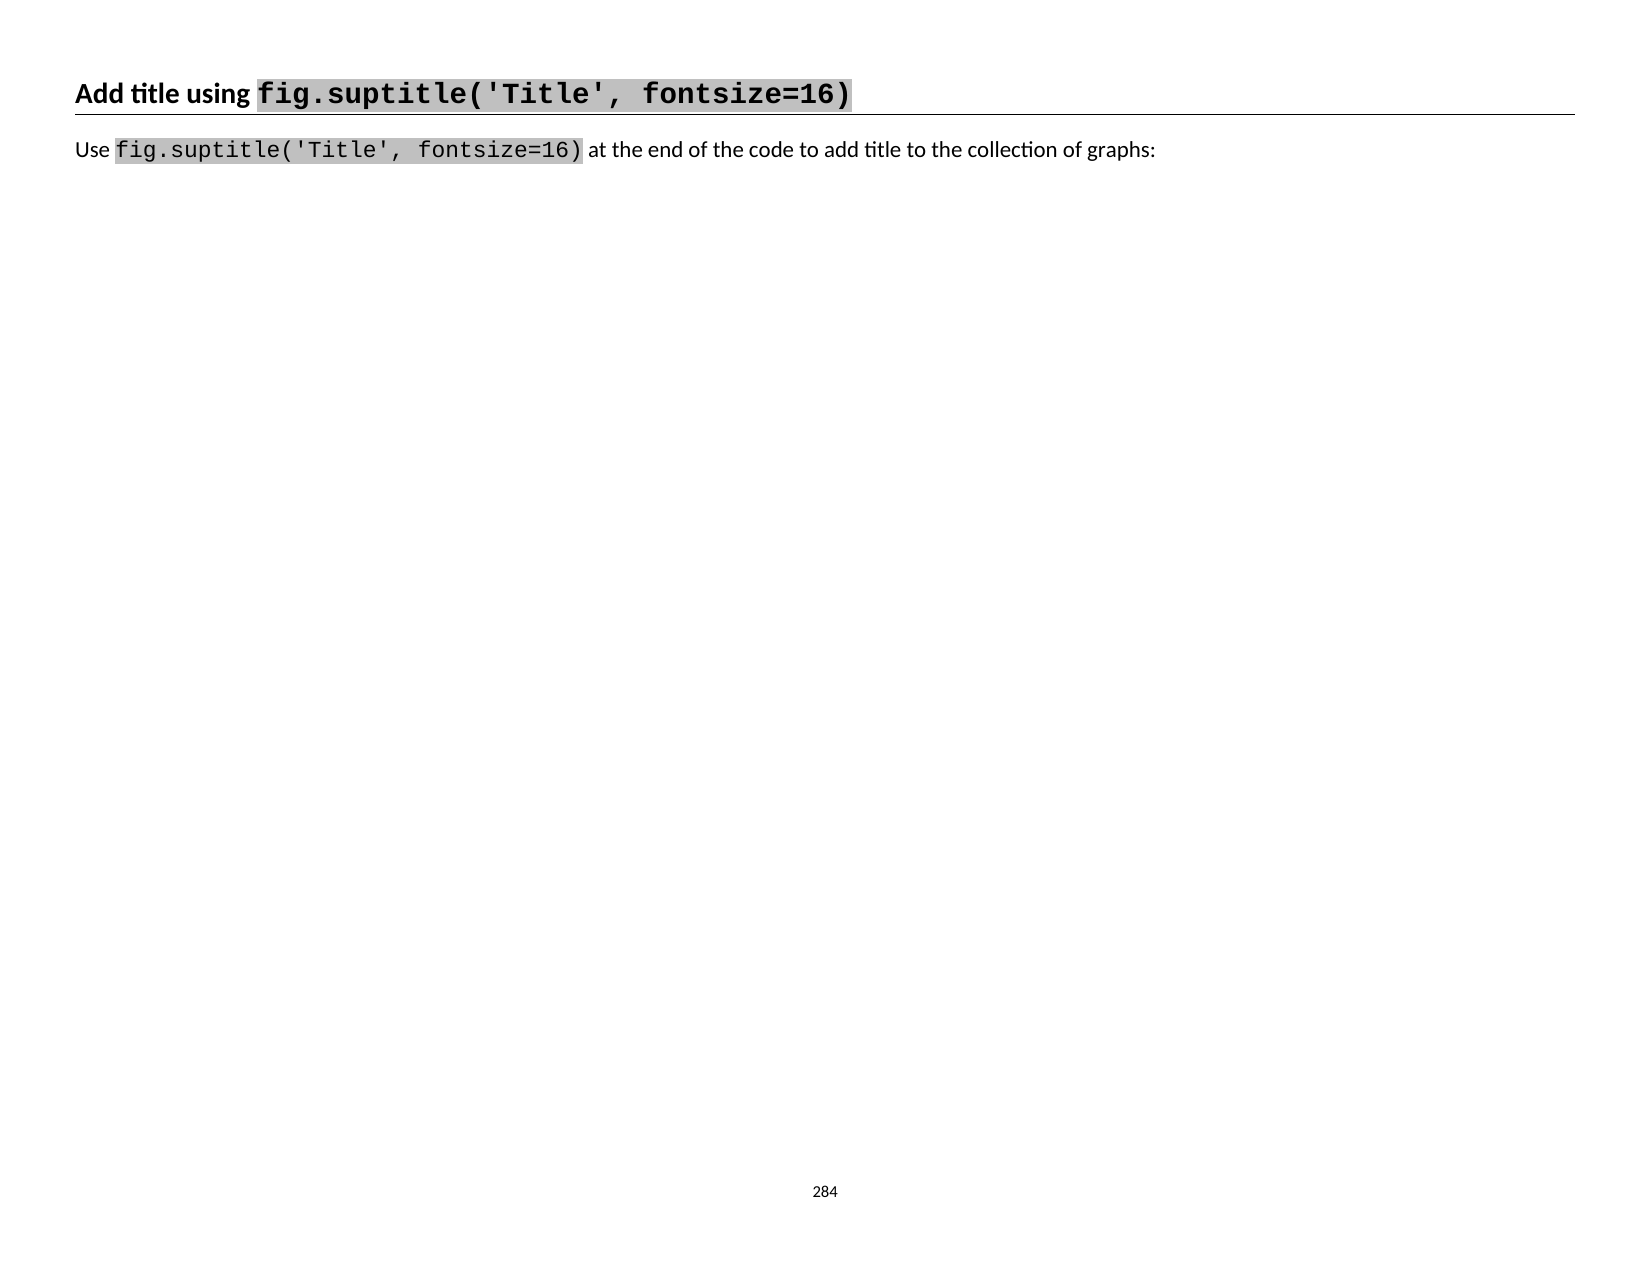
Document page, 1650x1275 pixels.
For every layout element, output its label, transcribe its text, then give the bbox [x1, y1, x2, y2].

text Add title using fig.suptitle('Title', fontsize=16) [75, 75, 1575, 114]
text Use fig.suptitle('Title', fontsize=16) at the end of the code to add title to the collection of graphs: [75, 135, 1575, 164]
